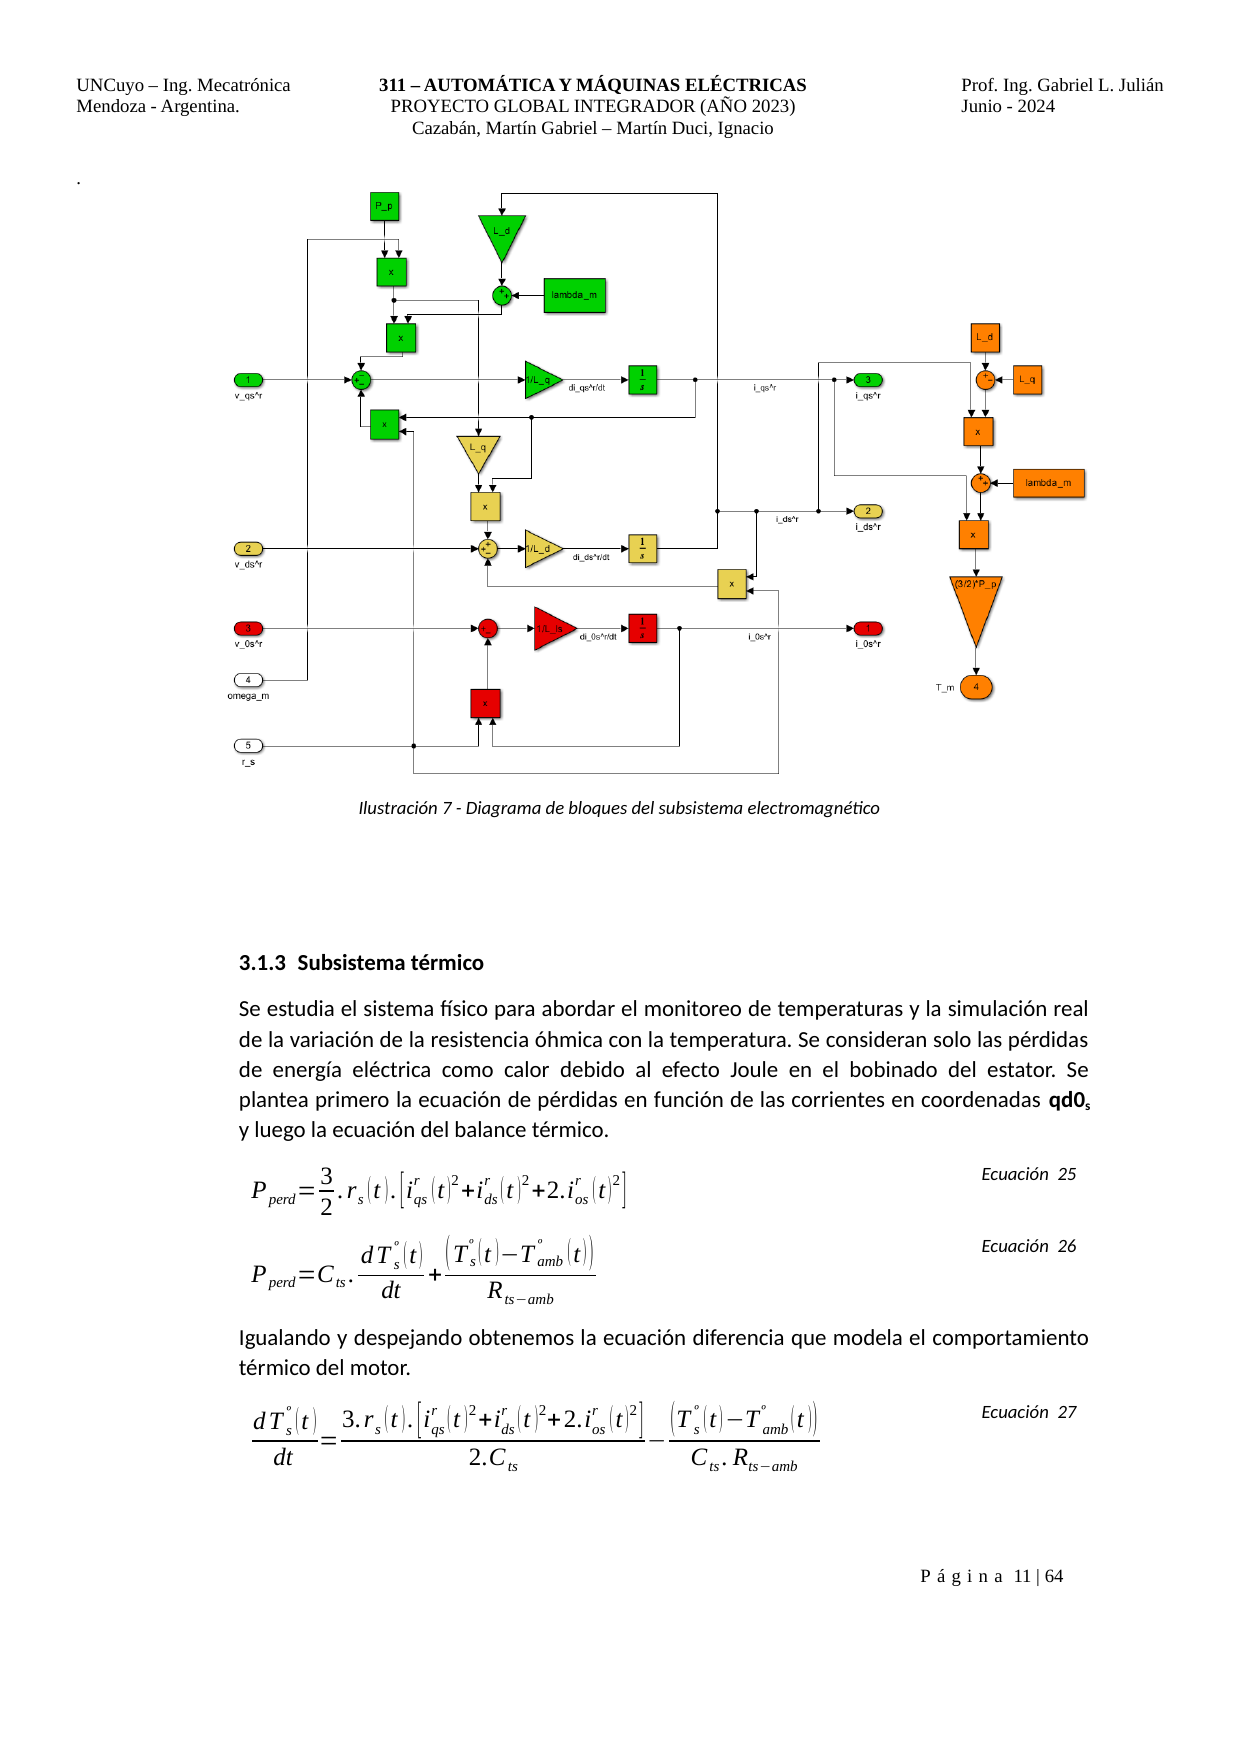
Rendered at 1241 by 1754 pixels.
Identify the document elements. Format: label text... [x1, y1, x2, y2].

table_header [239, 1400, 947, 1530]
text Se estudia el sistema físico para abordar el monitoreo de temperaturas y la simulación real de la variación de la resistencia óhmica con la temperatura. Se consideran solo las pérdidas de energía eléctrica como calor debido al efecto Joule en el bobinado del estator. Se plantea primero la ecuación de pérdidas en función de las corrientes en coordenadas qd0s y luego la ecuación del balance térmico. [239, 994, 1090, 1143]
table_header Ecuación 25 [799, 1162, 1089, 1234]
table_cell [239, 1234, 799, 1323]
table_header [239, 1162, 799, 1234]
table_cell Ecuación 26 [799, 1234, 1089, 1323]
text Ilustración 7 - Diagrama de bloques del subsistema electromagnético [150, 797, 1090, 819]
text Subsistema térmico [239, 948, 1090, 976]
table_header Ecuación 27 [947, 1400, 1089, 1530]
picture [223, 188, 1097, 778]
text Igualando y despejando obtenemos la ecuación diferencia que modela el comportamiento térmico del motor. [239, 1323, 1090, 1381]
